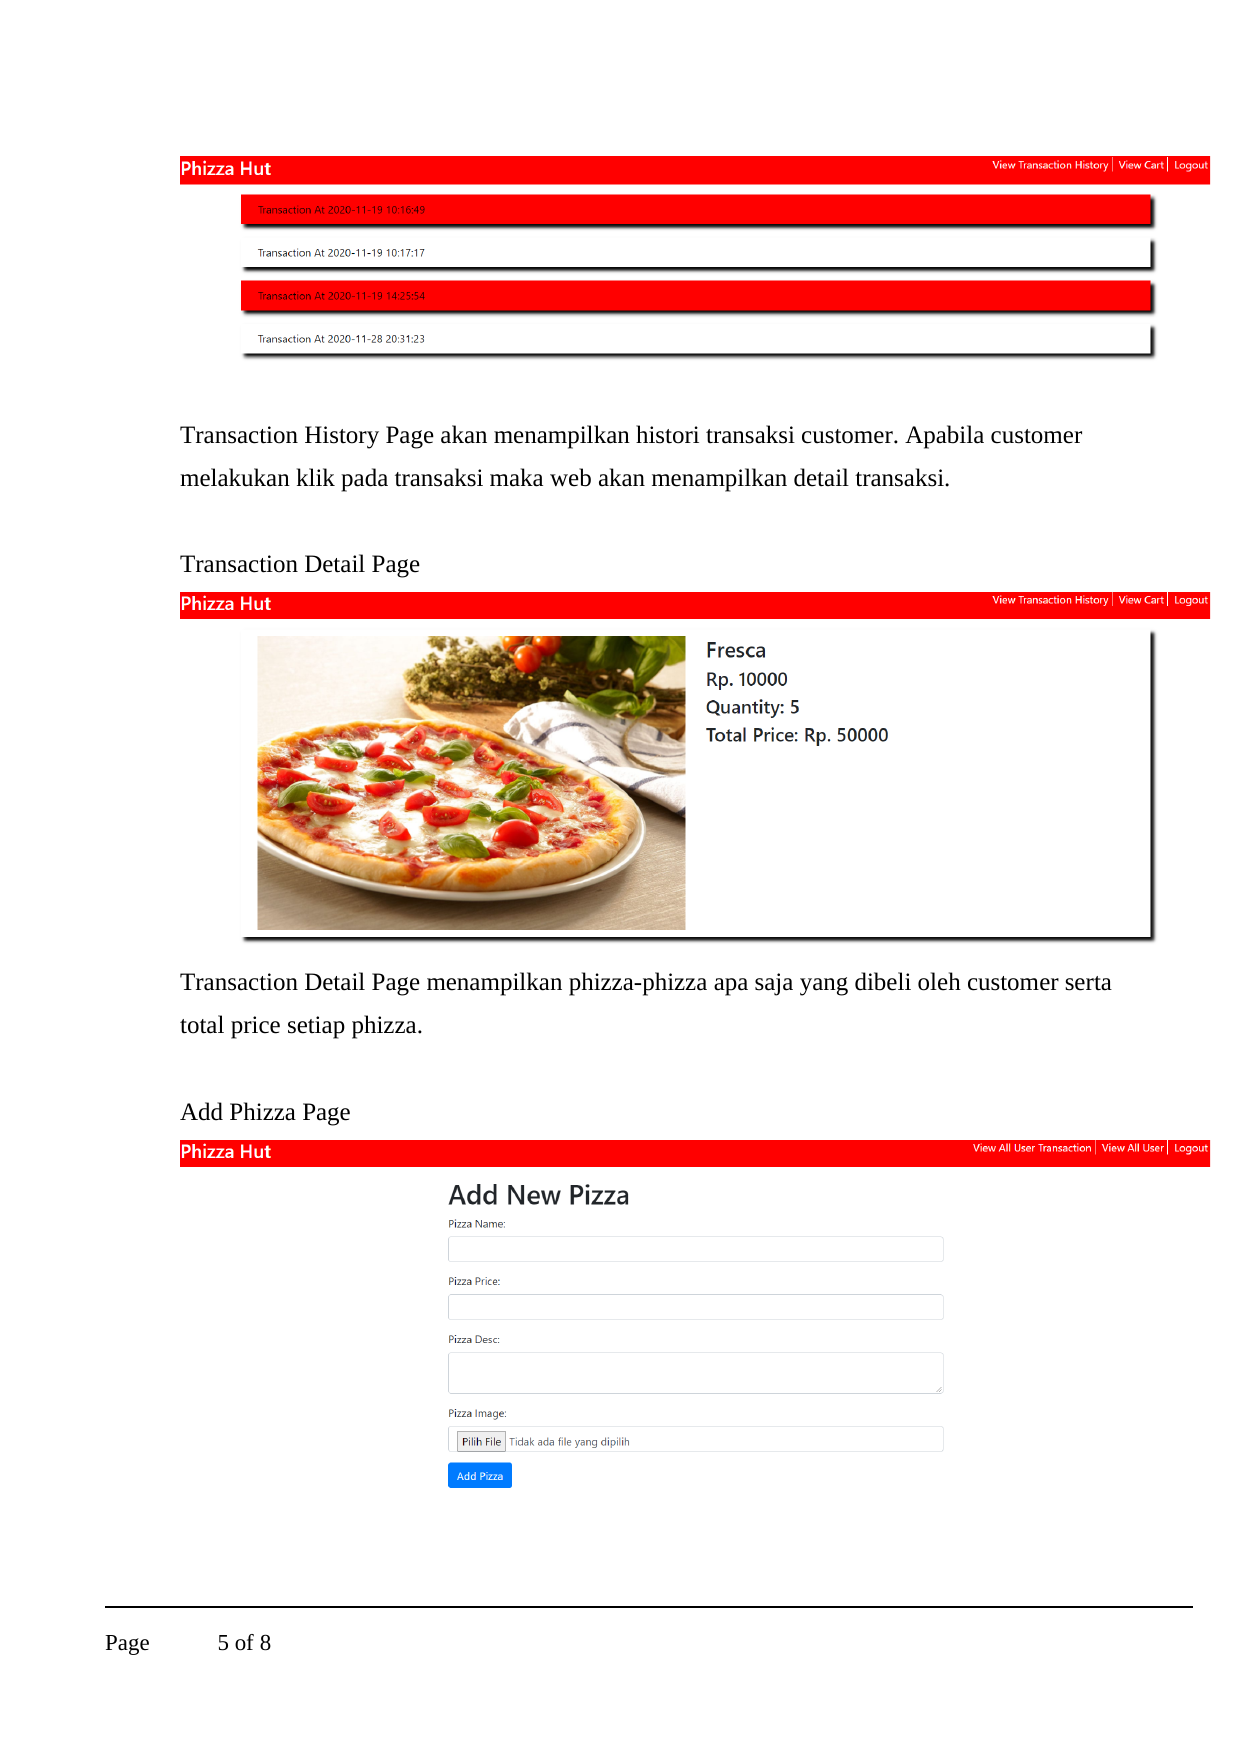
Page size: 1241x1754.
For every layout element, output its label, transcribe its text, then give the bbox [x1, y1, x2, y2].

picture [180, 156, 1211, 406]
list Transaction History Page akan menampilkan histori transaksi customer. Apabila customer melakukan klik pada transaksi maka web akan menampilkan detail transaksi. [180, 420, 1135, 492]
text Add Phizza Page [180, 1097, 1135, 1126]
list Transaction Detail Page [180, 549, 1135, 578]
picture [180, 592, 1211, 953]
text Transaction Detail Page menampilkan phizza-phizza apa saja yang dibeli oleh customer serta total price setiap phizza. [180, 967, 1135, 1039]
picture [180, 1140, 1211, 1528]
